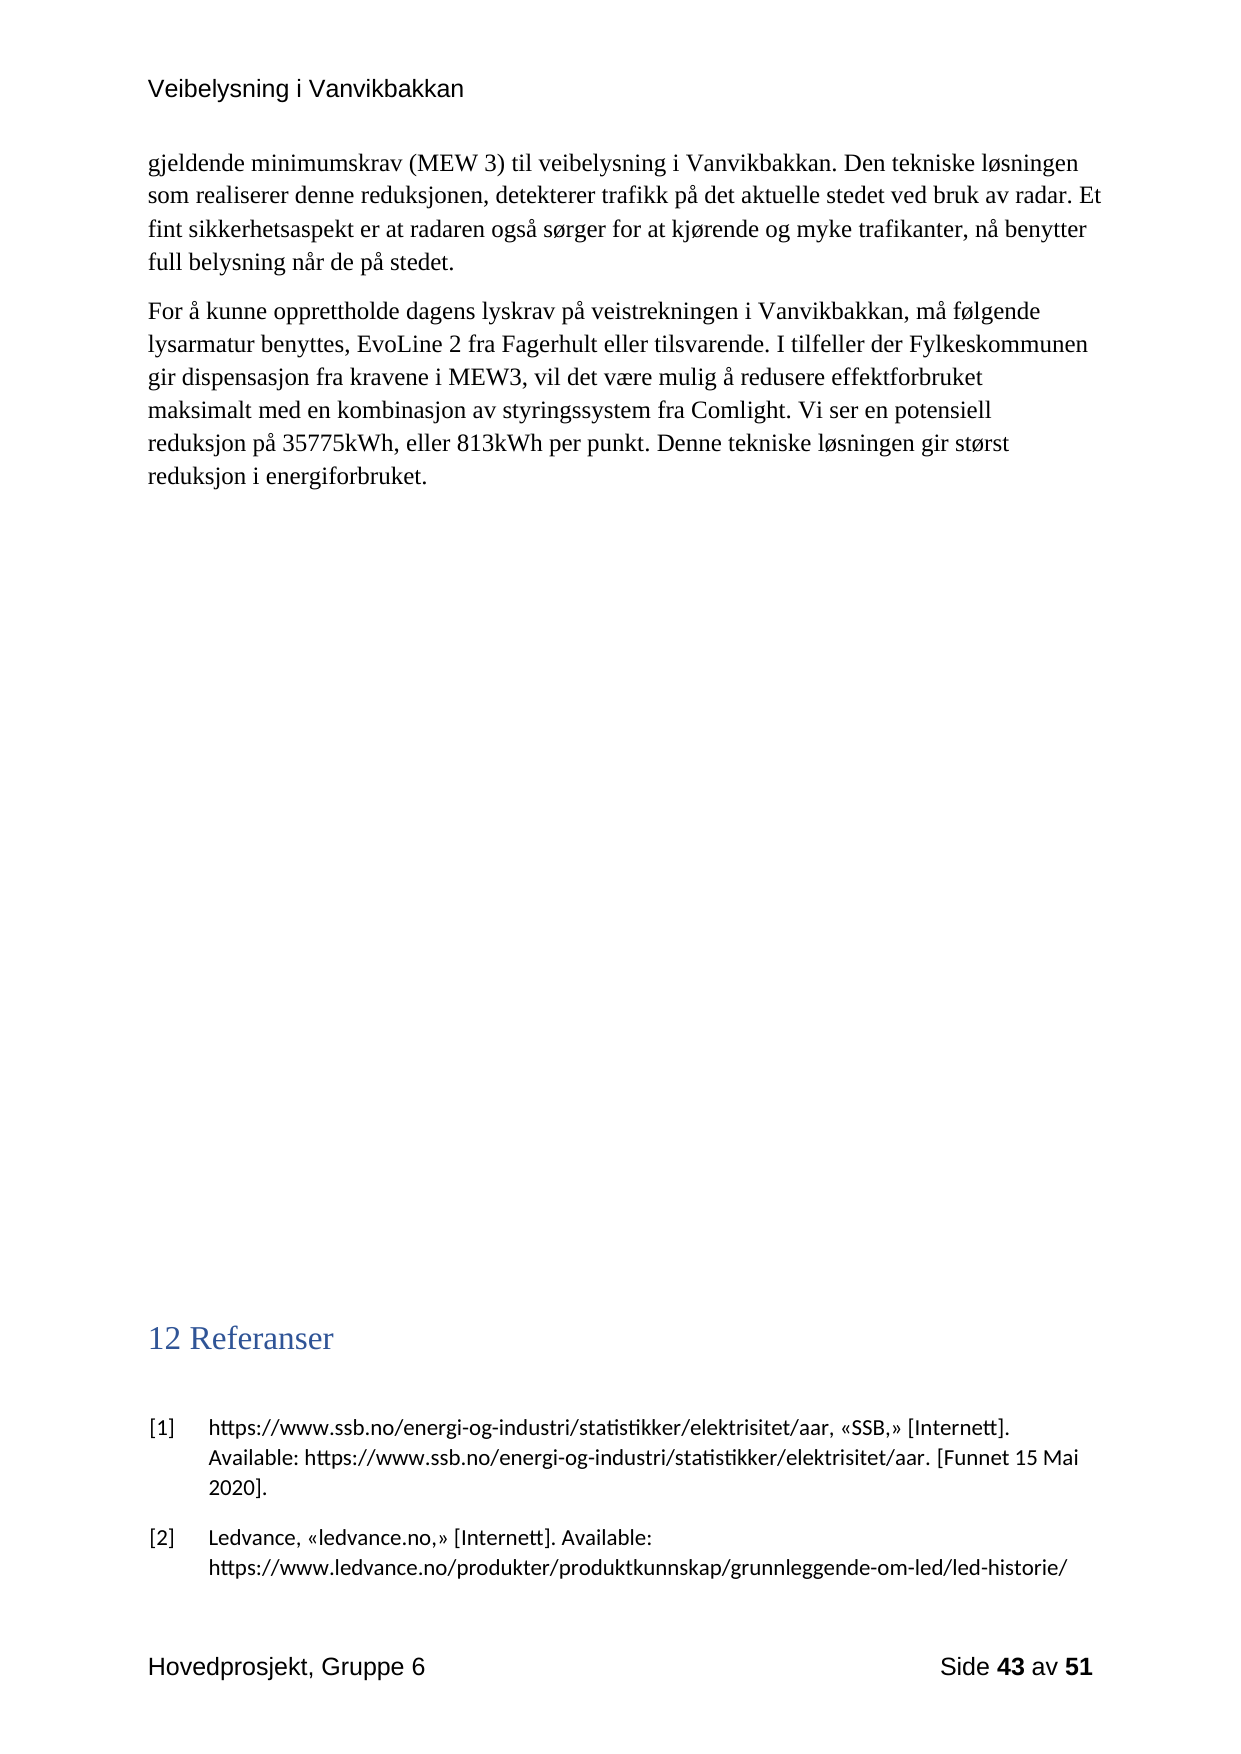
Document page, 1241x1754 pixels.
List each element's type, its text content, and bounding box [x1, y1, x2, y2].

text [148, 148, 1122, 275]
text For å kunne opprettholde dagens lyskrav på veistrekningen i Vanvikbakkan, må følgende lysarmatur benyttes, EvoLine 2 fra Fagerhult eller tilsvarende. I tilfeller der Fylkeskommunen gir dispensasjon fra kravene i MEW3, vil det være mulig å redusere effektforbruket maksimalt med en kombinasjon av styringssystem fra Comlight. Vi ser en potensiell reduksjon på 35775kWh, eller 813kWh per punkt. Denne tekniske løsningen gir størst reduksjon i energiforbruket. [148, 296, 1093, 490]
